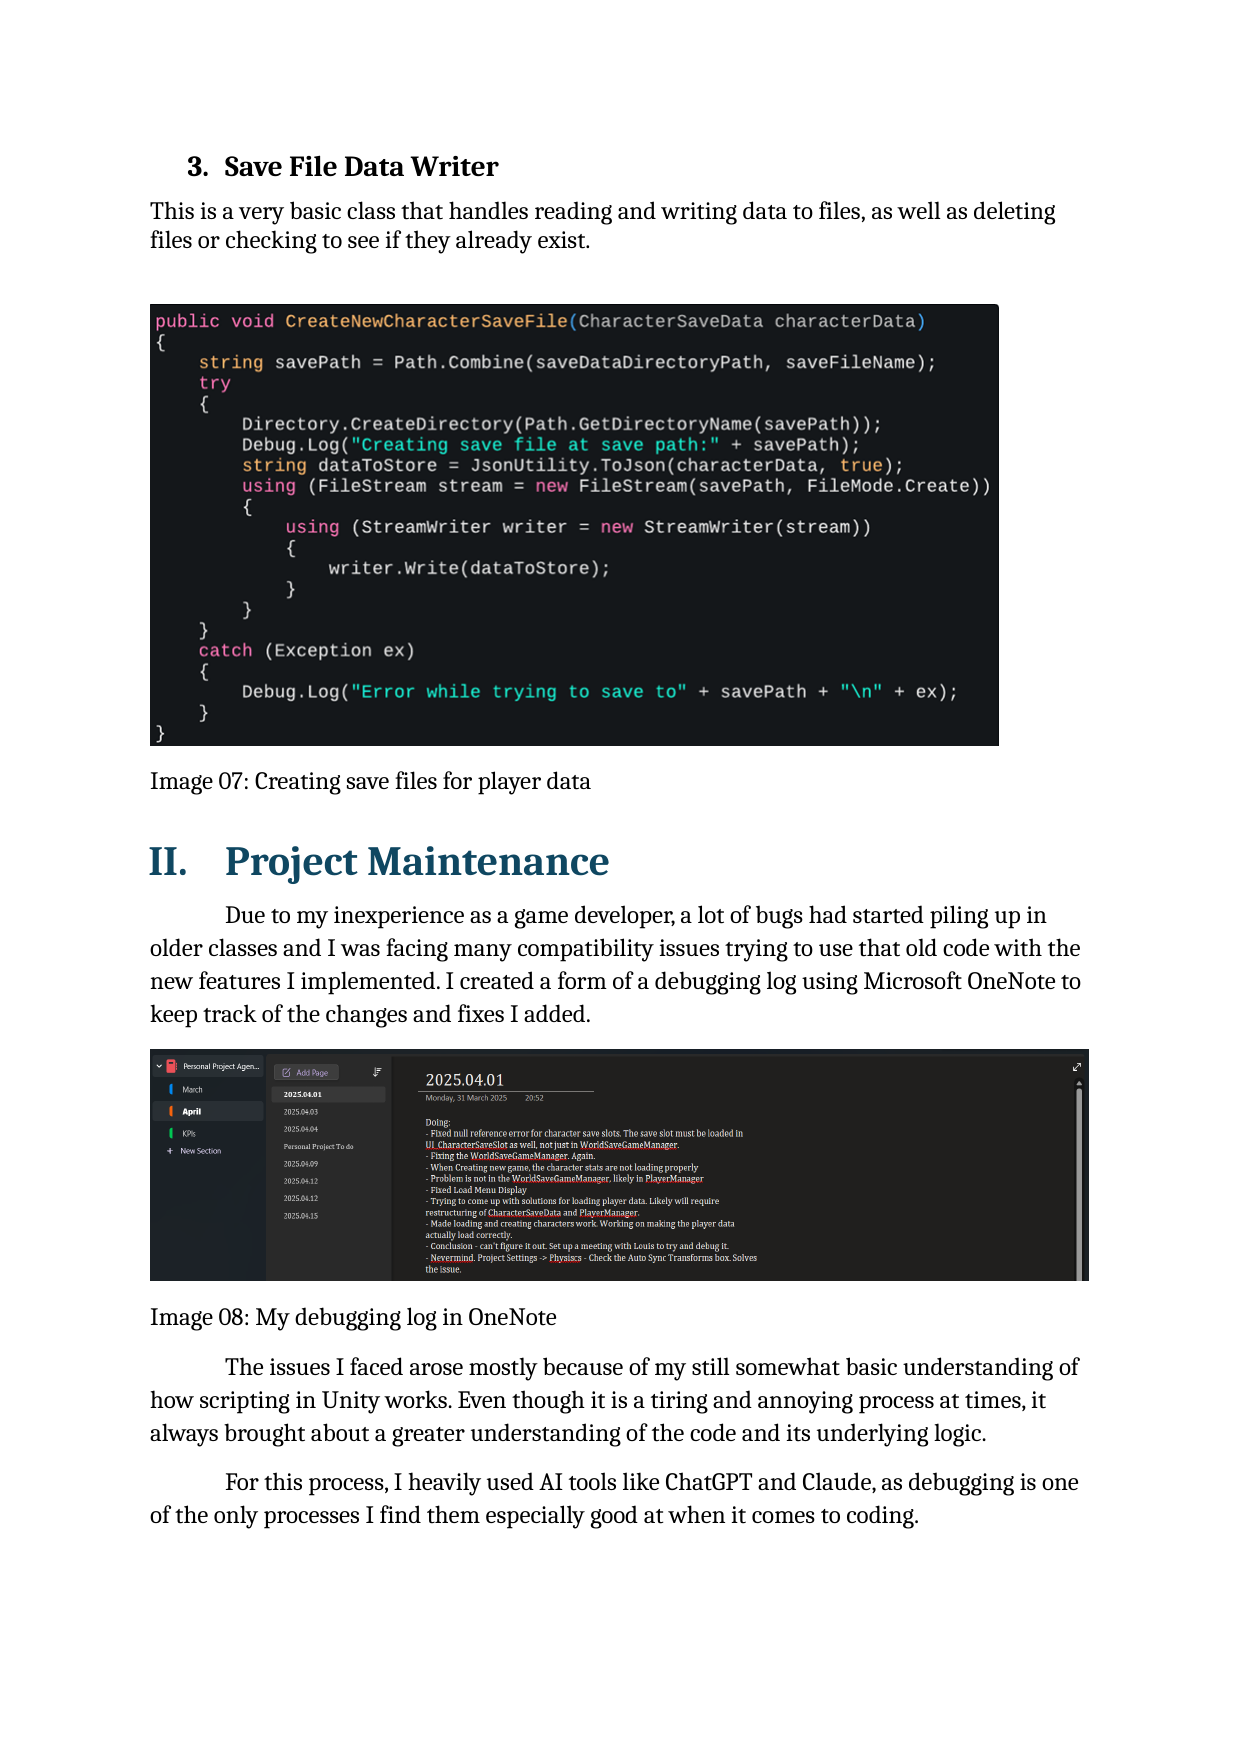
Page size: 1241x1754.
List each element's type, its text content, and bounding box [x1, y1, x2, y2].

text The issues I faced arose mostly because of my still somewhat basic understanding of how scripting in Unity works. Even though it is a tiring and annoying process at times, it always brought about a greater understanding of the code and its underlying logic. [150, 1352, 1090, 1447]
subtitle Project Maintenance [187, 838, 1090, 886]
picture [150, 304, 999, 746]
picture [150, 1049, 1089, 1281]
list This is a very basic class that handles reading and writing data to files, as well as deleting files or checking to see if they already exist. [150, 197, 1090, 254]
text Due to my inexperience as a game developer, a lot of bugs had started piling up in older classes and I was facing many compatibility issues trying to use that old code with the new features I implemented. I created a form of a debugging log using Microsoft OneNote to keep track of the changes and fixes I added. [150, 901, 1090, 1029]
text Image 08: My debugging log in OneNote [150, 1303, 1090, 1332]
text For this process, I heavily used AI tools like ChatGPT and Claude, as debugging is one of the only processes I find them especially good at when it comes to coding. [150, 1468, 1090, 1530]
subtitle Save File Data Writer [187, 150, 1090, 183]
text Image 07: Creating save files for player data [150, 767, 1090, 796]
